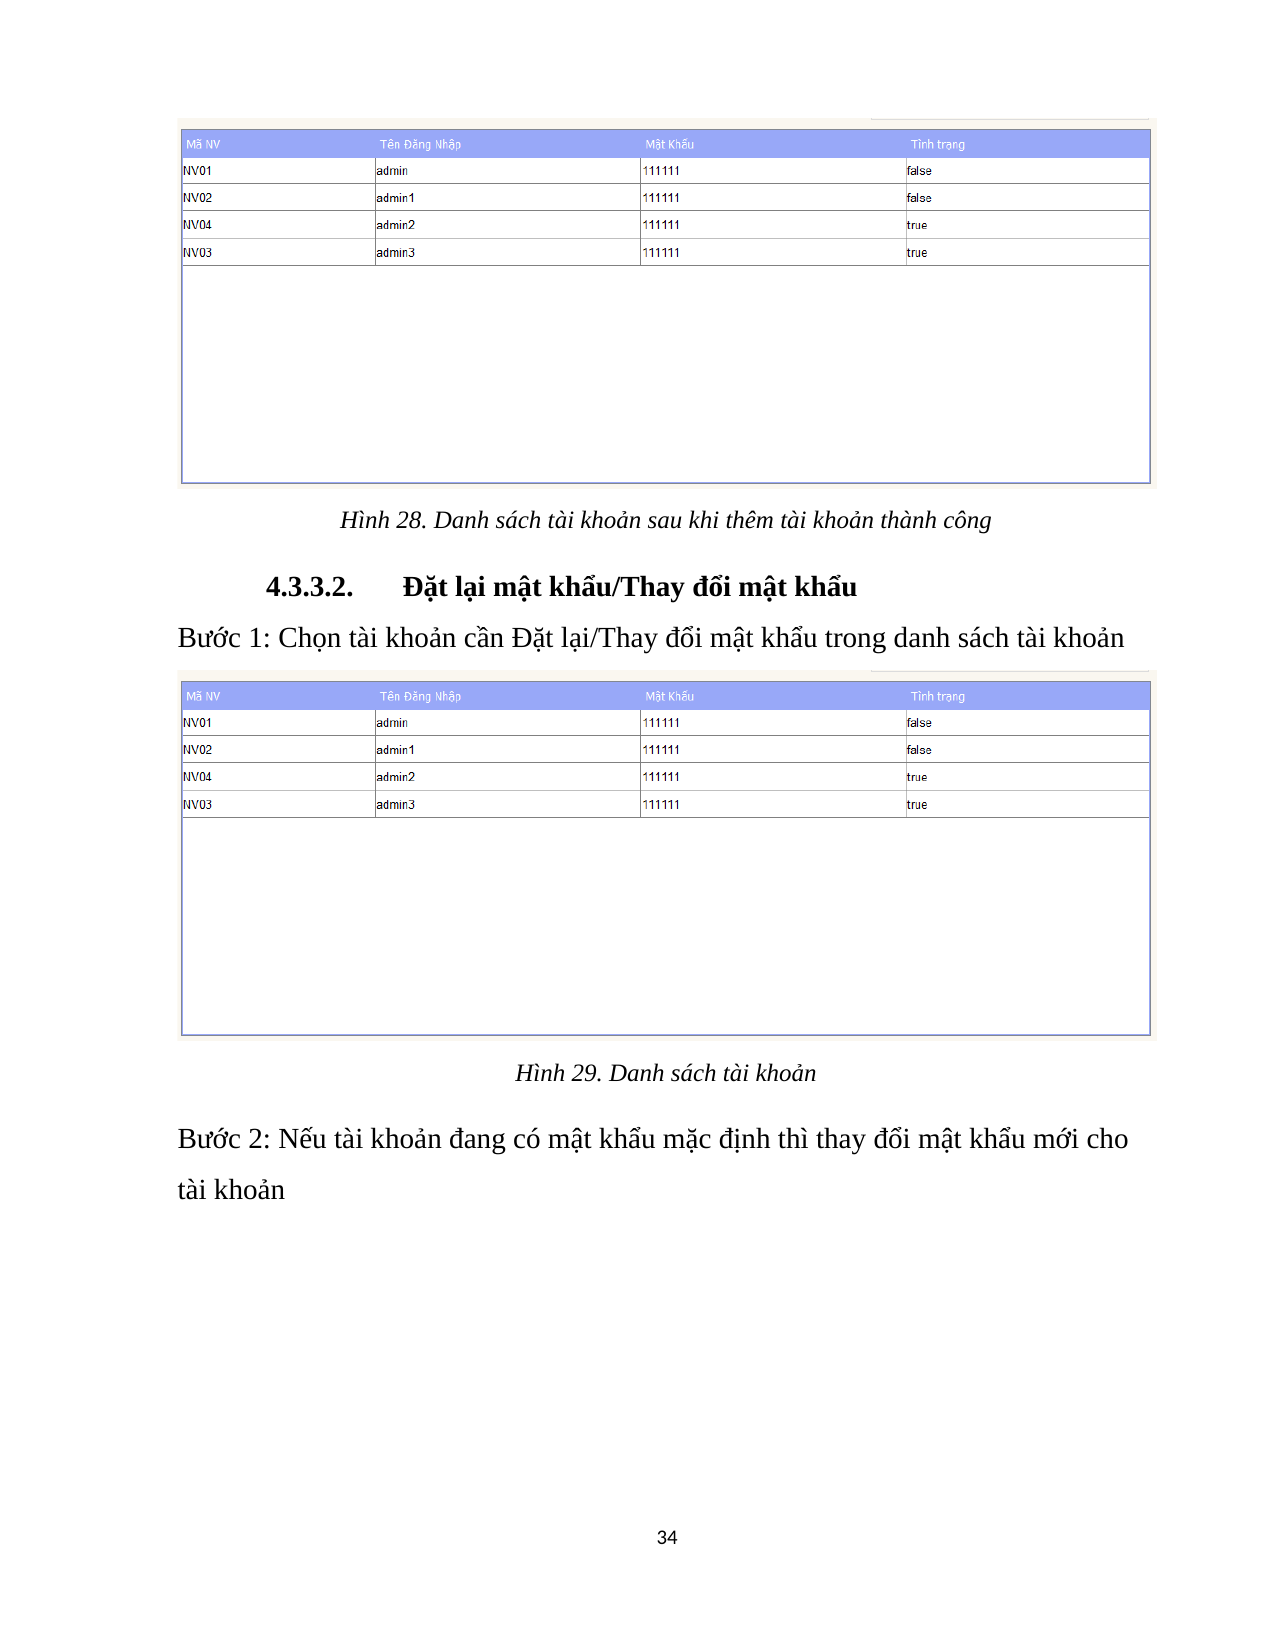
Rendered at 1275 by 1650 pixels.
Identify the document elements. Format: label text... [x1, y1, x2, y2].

text Hình 29. Danh sách tài khoản [177, 1058, 1157, 1086]
text Hình 28. Danh sách tài khoản sau khi thêm tài khoản thành công [177, 506, 1157, 534]
picture [177, 118, 1157, 489]
text Bước 2: Nếu tài khoản đang có mật khẩu mặc định thì thay đổi mật khẩu mới cho tài khoản [177, 1122, 1157, 1206]
picture [177, 670, 1157, 1041]
list Bước 1: Chọn tài khoản cần Đặt lại/Thay đổi mật khẩu trong danh sách tài khoản [177, 620, 1157, 653]
text Đặt lại mật khẩu/Thay đổi mật khẩu [266, 569, 1157, 603]
